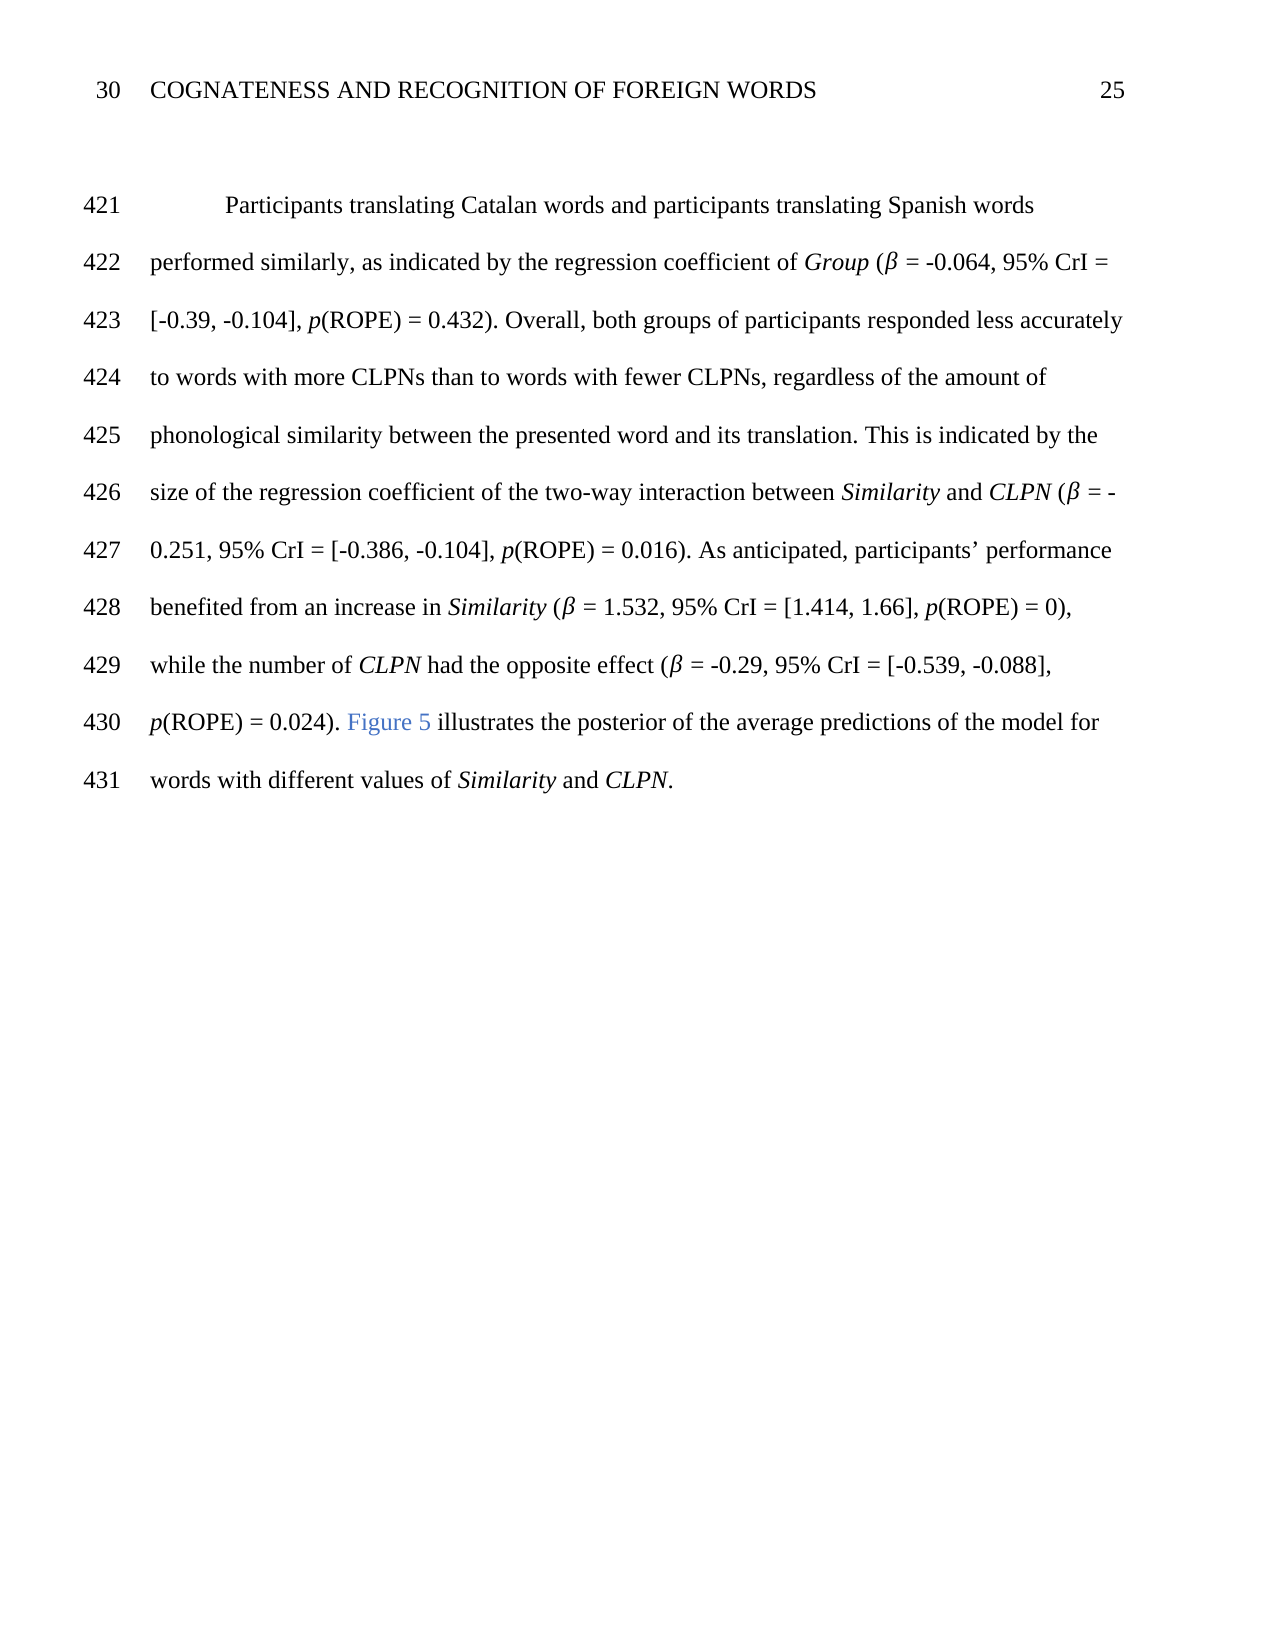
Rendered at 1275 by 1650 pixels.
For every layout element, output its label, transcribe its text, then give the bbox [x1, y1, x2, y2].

text Participants translating Catalan words and participants translating Spanish words performed similarly, as indicated by the regression coefficient of Group ( = -0.064, 95% CrI = [-0.39, -0.104], p(ROPE) = 0.432). Overall, both groups of participants responded less accurately to words with more CLPNs than to words with fewer CLPNs, regardless of the amount of phonological similarity between the presented word and its translation. This is indicated by the size of the regression coefficient of the two-way interaction between Similarity and CLPN ( = -0.251, 95% CrI = [-0.386, -0.104], p(ROPE) = 0.016). As anticipated, participants’ performance benefited from an increase in Similarity ( = 1.532, 95% CrI = [1.414, 1.66], p(ROPE) = 0), while the number of CLPN had the opposite effect ( = -0.29, 95% CrI = [-0.539, -0.088], p(ROPE) = 0.024). Figure 5 illustrates the posterior of the average predictions of the model for words with different values of Similarity and CLPN. [150, 190, 1125, 794]
